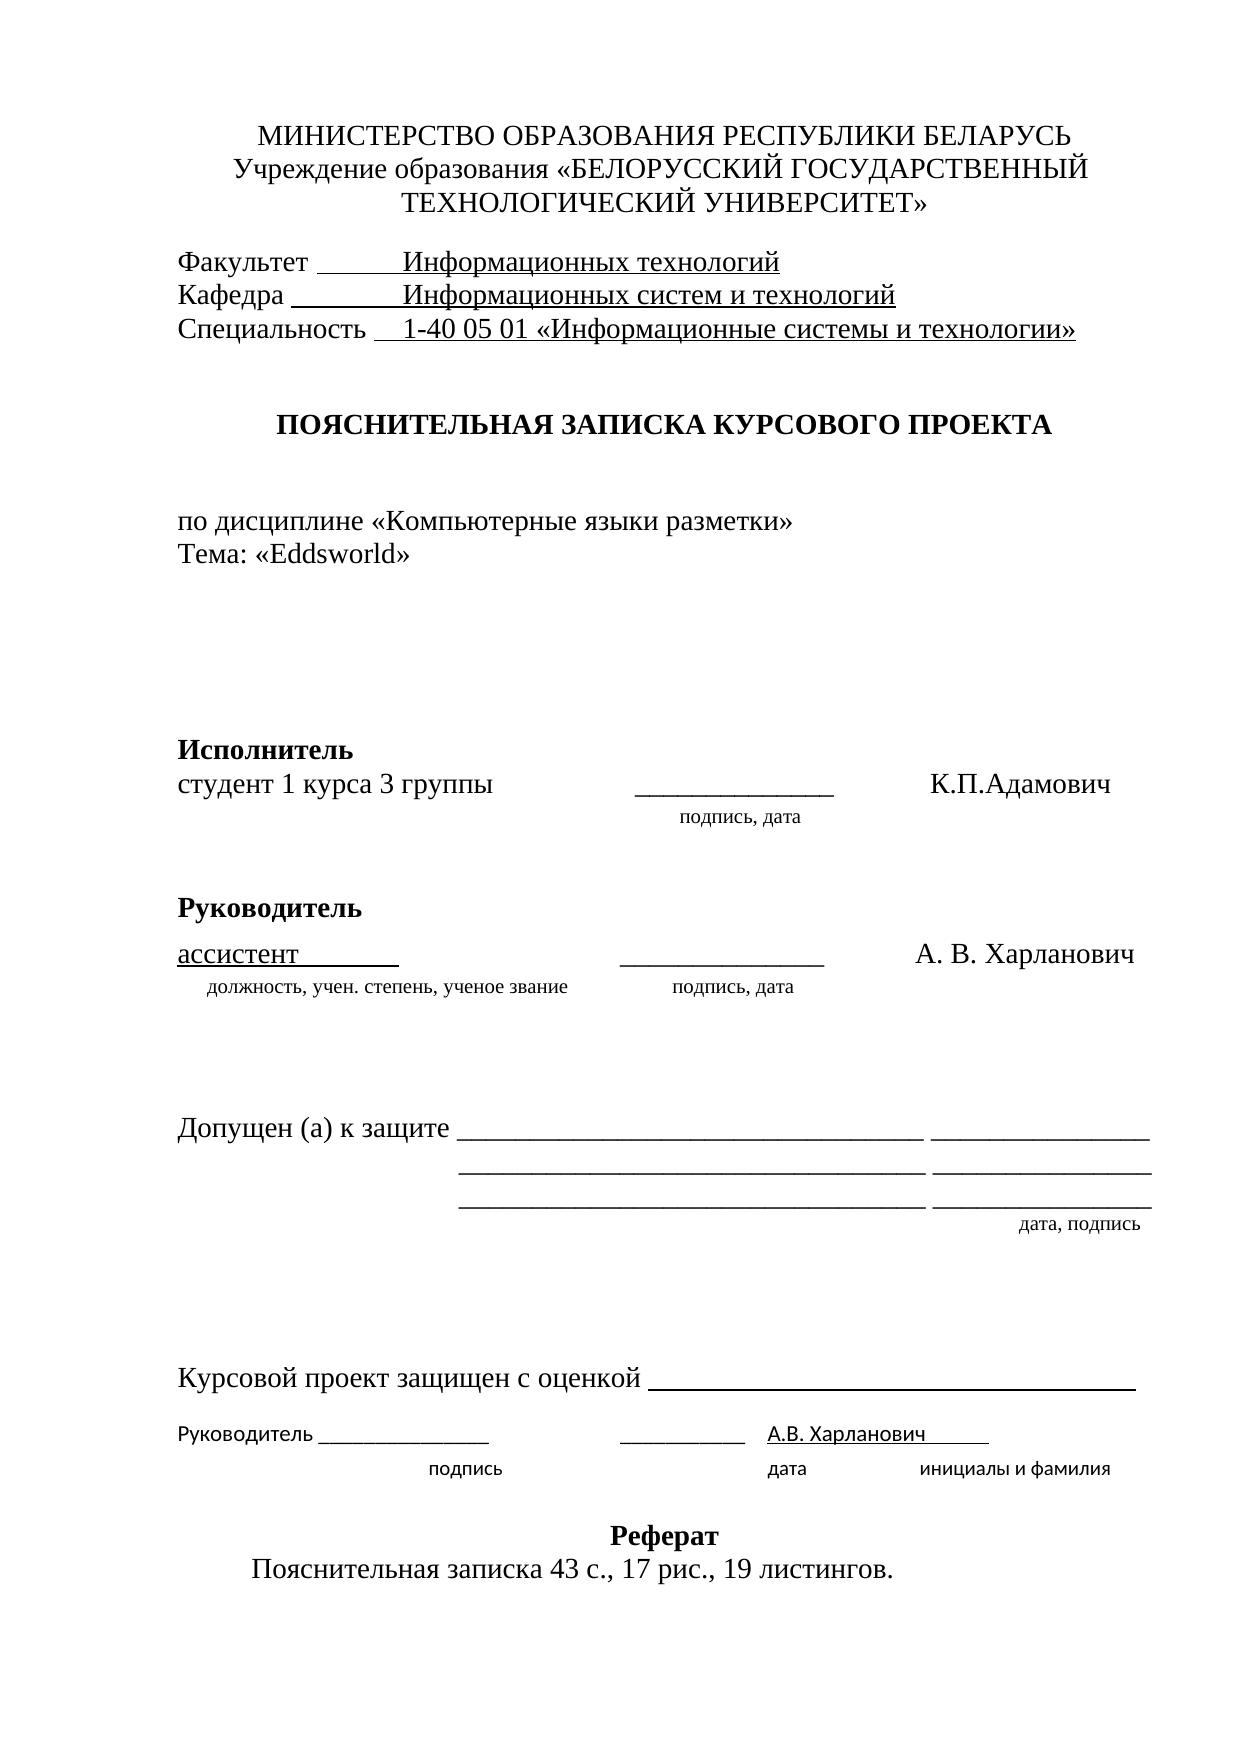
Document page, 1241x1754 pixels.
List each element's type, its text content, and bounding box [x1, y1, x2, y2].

text Специальность 1-40 05 01 «Информационные системы и технологии» [177, 311, 1152, 344]
text Реферат [177, 1518, 1152, 1551]
text Допущен (а) к защите ________________________________ _______________ [177, 1111, 1152, 1144]
text Пояснительная записка 43 с., 17 рис., 19 листингов. [177, 1551, 1152, 1585]
text Тема: «Eddsworld» [177, 536, 1152, 570]
text дата, подпись [177, 1211, 1152, 1235]
text Руководитель _______________ ___________ А.В. Харланович [177, 1419, 1152, 1447]
text по дисциплине «Компьютерные языки разметки» [177, 503, 1152, 536]
text ПОЯСНИТЕЛЬНАЯ ЗАПИСКА КУРСОВОГО ПРОЕКТА [177, 407, 1152, 440]
text ________________________________ _______________ [177, 1178, 1152, 1211]
text Кафедра Информационных систем и технологий [177, 277, 1152, 311]
text Курсовой проект защищен с оценкой [177, 1360, 1152, 1394]
text подпись, дата [177, 804, 1152, 828]
text подпись дата инициалы и фамилия [177, 1455, 1152, 1481]
text МИНИСТЕРСТВО ОБРАЗОВАНИЯ РЕСПУБЛИКИ БЕЛАРУСЬ Учреждение образования «БЕЛОРУССКИЙ ГОСУДАРСТВЕННЫЙ ТЕХНОЛОГИЧЕСКИЙ УНИВЕРСИТЕТ» [177, 118, 1152, 219]
text Руководитель [177, 890, 1152, 924]
text должность, учен. степень, ученое звание подпись, дата [177, 974, 1152, 998]
text Факультет Информационных технологий [177, 244, 1152, 277]
text ________________________________ _______________ [177, 1144, 1152, 1178]
text Исполнитель [177, 732, 1152, 766]
text ассистент ______________ А. В. Харланович [177, 936, 1152, 970]
text студент 1 курса 3 группы ______________ К.П.Адамович [177, 766, 1152, 799]
